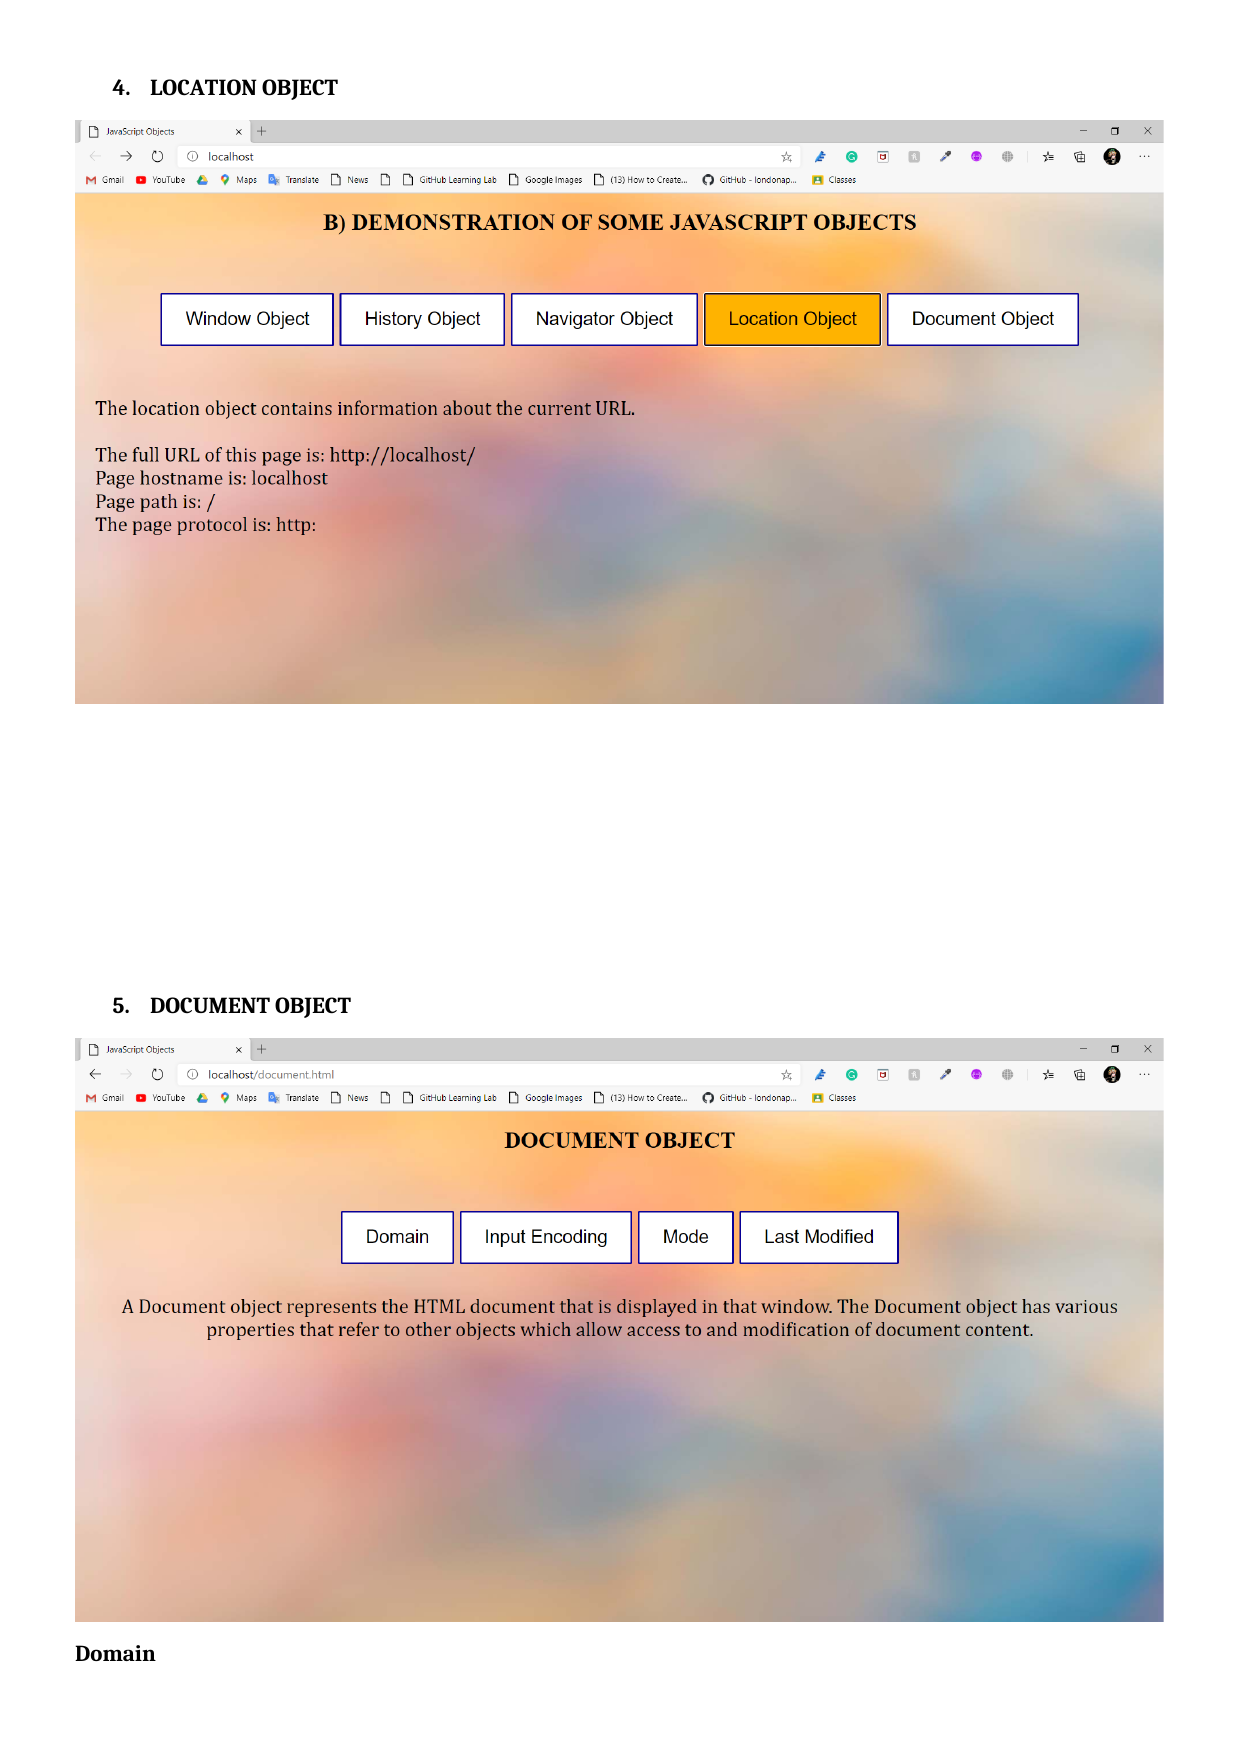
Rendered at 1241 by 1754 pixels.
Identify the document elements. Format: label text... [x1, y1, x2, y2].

picture [75, 120, 1164, 704]
text Domain [75, 1641, 1165, 1667]
list LOCATION OBJECT [112, 75, 1165, 101]
picture [75, 1038, 1164, 1622]
list DOCUMENT OBJECT [112, 993, 1165, 1019]
